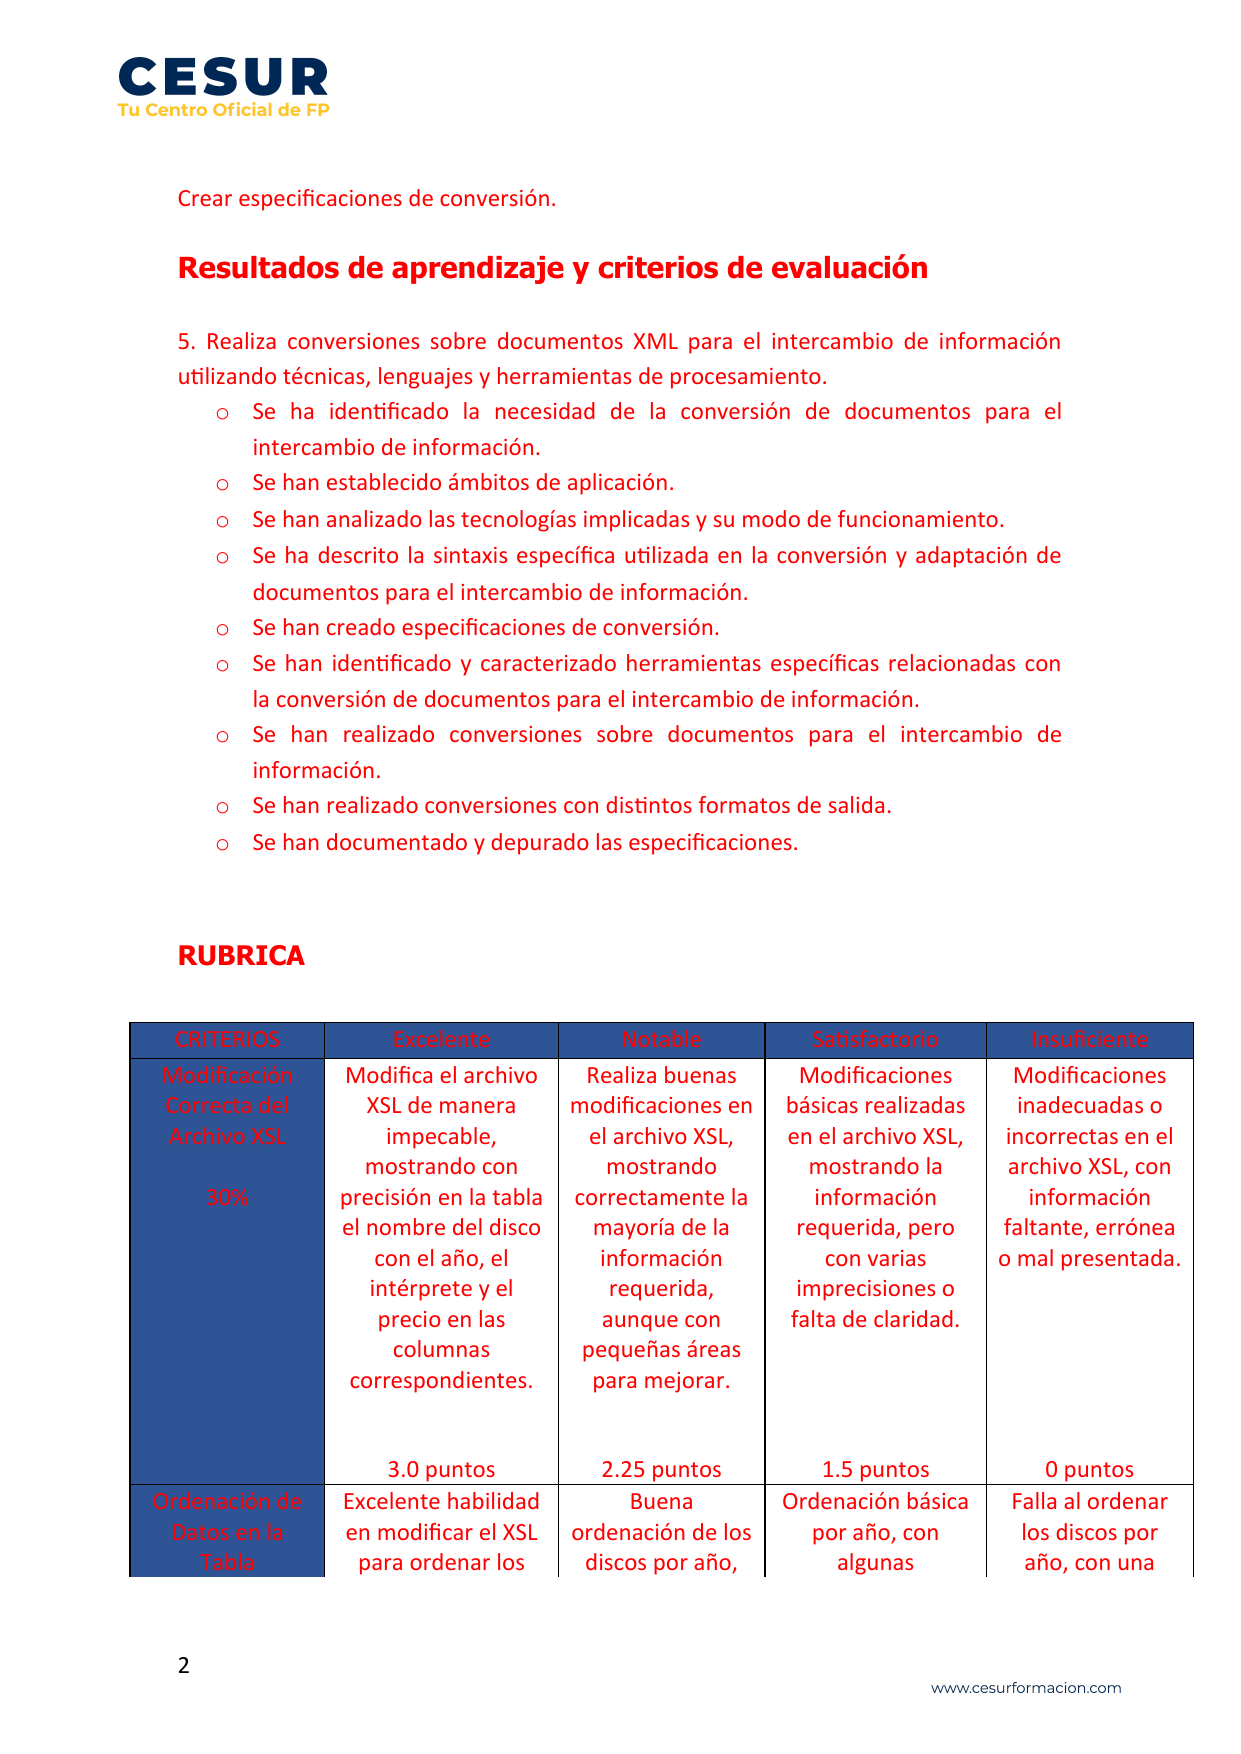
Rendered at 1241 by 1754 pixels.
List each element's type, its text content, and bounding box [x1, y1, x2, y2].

table_cell Realiza buenas modificaciones en el archivo XSL, mostrando correctamente la mayoría de la información requerida, aunque con pequeñas áreas para mejorar. [559, 1059, 764, 1425]
list Se han analizado las tecnologías implicadas y su modo de funcionamiento. [215, 503, 1063, 535]
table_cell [987, 1485, 1193, 1577]
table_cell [131, 1485, 324, 1577]
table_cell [559, 1485, 764, 1577]
list Se han realizado conversiones con distintos formatos de salida. [215, 789, 1063, 821]
table_cell 2.25 puntos [559, 1425, 764, 1484]
subtitle Resultados de aprendizaje y criterios de evaluación [177, 250, 1063, 285]
table_cell 3.0 puntos [325, 1425, 558, 1484]
table_cell Modifica el archivo XSL de manera impecable, mostrando con precisión en la tabla el nombre del disco con el año, el intérprete y el precio en las columnas correspondientes. [325, 1059, 558, 1425]
text 5. Realiza conversiones sobre documentos XML para el intercambio de información utilizando técnicas, lenguajes y herramientas de procesamiento. [177, 325, 1063, 391]
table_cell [325, 1485, 558, 1577]
list Se ha identificado la necesidad de la conversión de documentos para el intercambio de información. [215, 395, 1063, 462]
table_header CRITERIOS [131, 1023, 324, 1058]
list Se han establecido ámbitos de aplicación. [215, 466, 1063, 498]
table_cell 0 puntos [987, 1425, 1193, 1484]
list Se han creado especificaciones de conversión. [215, 611, 1063, 642]
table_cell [766, 1485, 986, 1577]
table_cell Modificación Correcta del Archivo XSL 30% [131, 1059, 324, 1425]
table_header Excelente [325, 1023, 558, 1058]
list Se ha descrito la sintaxis específica utilizada en la conversión y adaptación de documentos para el intercambio de información. [215, 539, 1063, 606]
table_cell Modificaciones inadecuadas o incorrectas en el archivo XSL, con información faltante, errónea o mal presentada. [987, 1059, 1193, 1425]
picture [0, 0, 1240, 1752]
table_cell 1.5 puntos [766, 1425, 986, 1484]
subtitle RUBRICA [177, 938, 1063, 971]
table_cell Modificaciones básicas realizadas en el archivo XSL, mostrando la información requerida, pero con varias imprecisiones o falta de claridad. [766, 1059, 986, 1425]
table_cell [131, 1425, 324, 1484]
table_header Satisfactorio [766, 1023, 986, 1058]
list Se han realizado conversiones sobre documentos para el intercambio de información. [215, 718, 1063, 785]
list Se han identificado y caracterizado herramientas específicas relacionadas con la conversión de documentos para el intercambio de información. [215, 647, 1063, 714]
list Se han documentado y depurado las especificaciones. [215, 826, 1063, 858]
text Crear especificaciones de conversión. [177, 183, 1063, 213]
table_header Insuficiente [987, 1023, 1193, 1058]
table_header Notable [559, 1023, 764, 1058]
